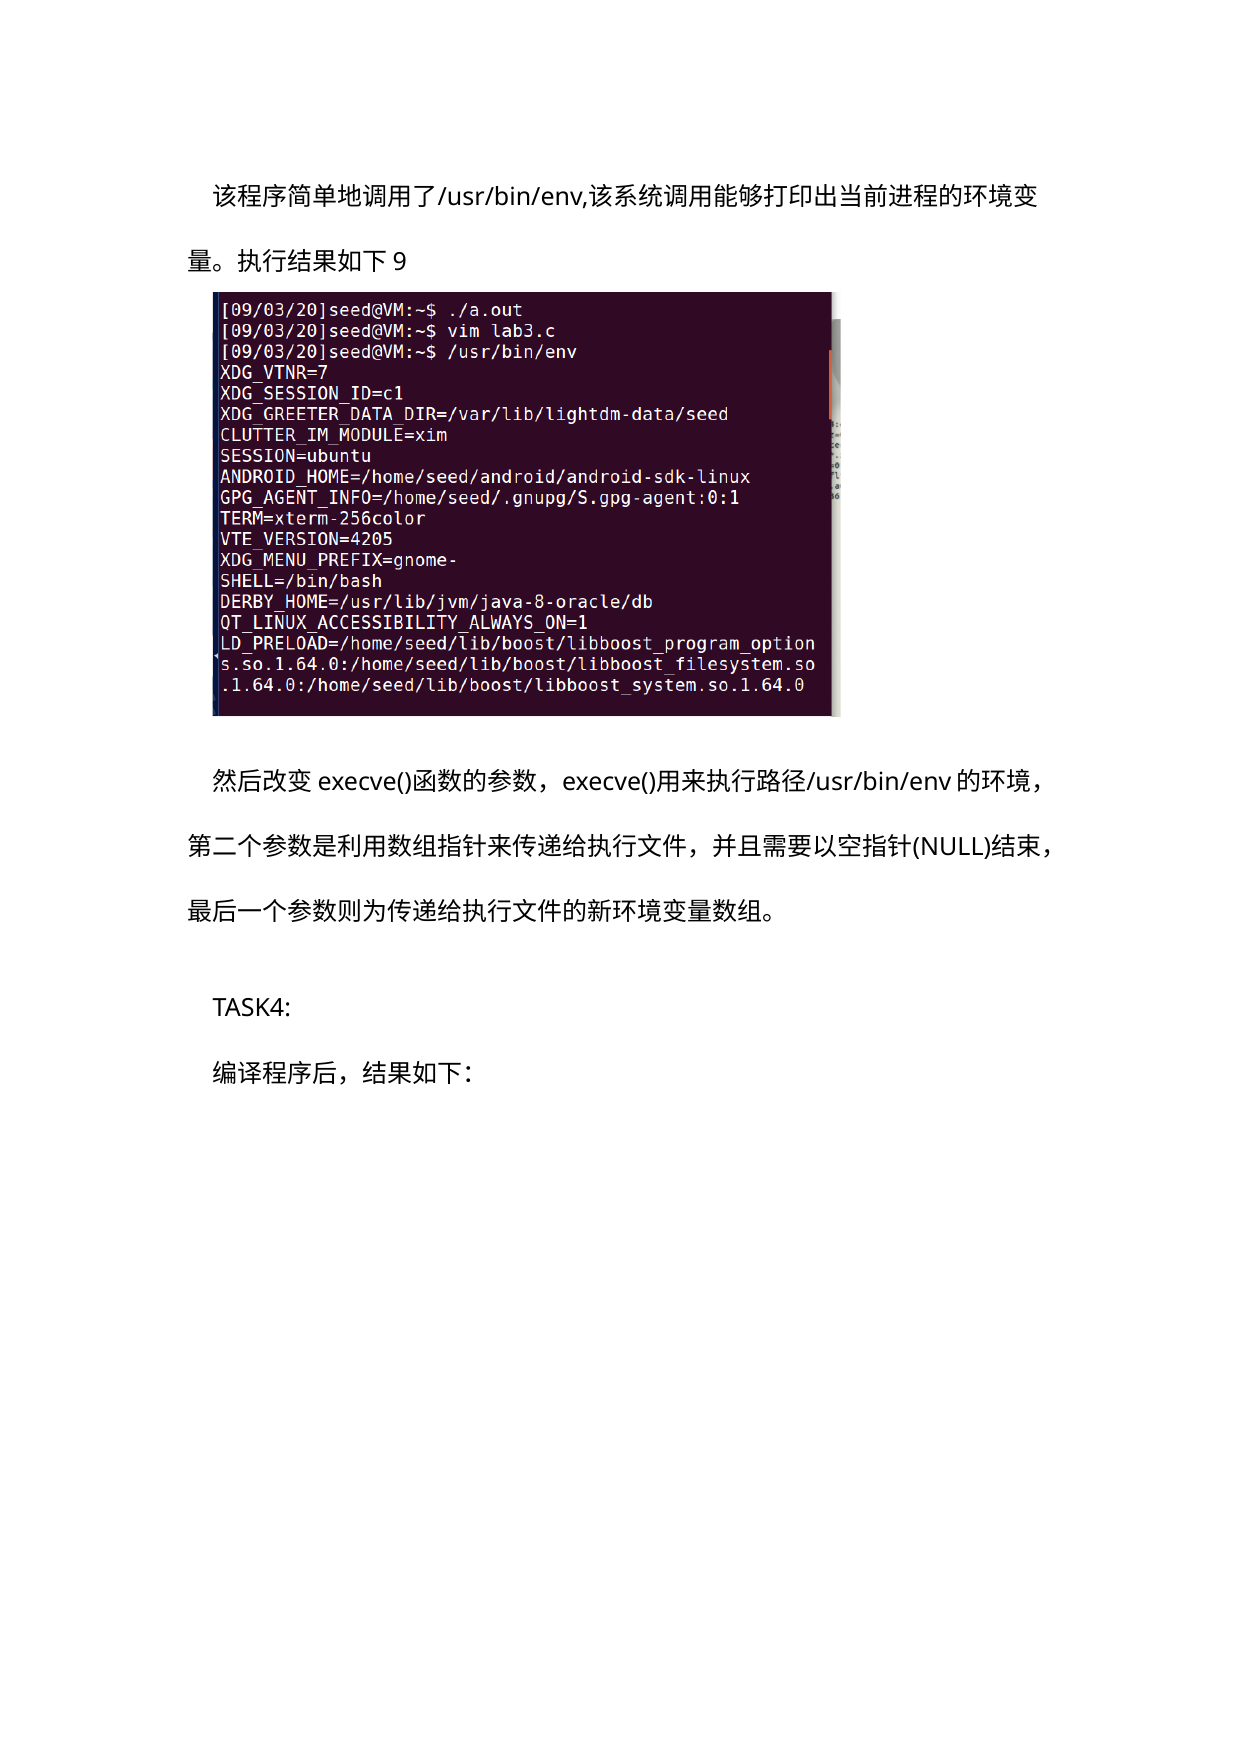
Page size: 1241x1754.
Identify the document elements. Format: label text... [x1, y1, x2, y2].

picture [212, 292, 841, 717]
text 编译程序后，结果如下： [187, 1039, 1053, 1104]
text 该程序简单地调用了/usr/bin/env,该系统调用能够打印出当前进程的环境变量。执行结果如下9 [187, 162, 1053, 292]
text 然后改变execve()函数的参数，execve()用来执行路径/usr/bin/env的环境，第二个参数是利用数组指针来传递给执行文件，并且需要以空指针(NULL)结束，最后一个参数则为传递给执行文件的新环境变量数组。 [187, 747, 1053, 942]
text TASK4: [187, 974, 1053, 1039]
